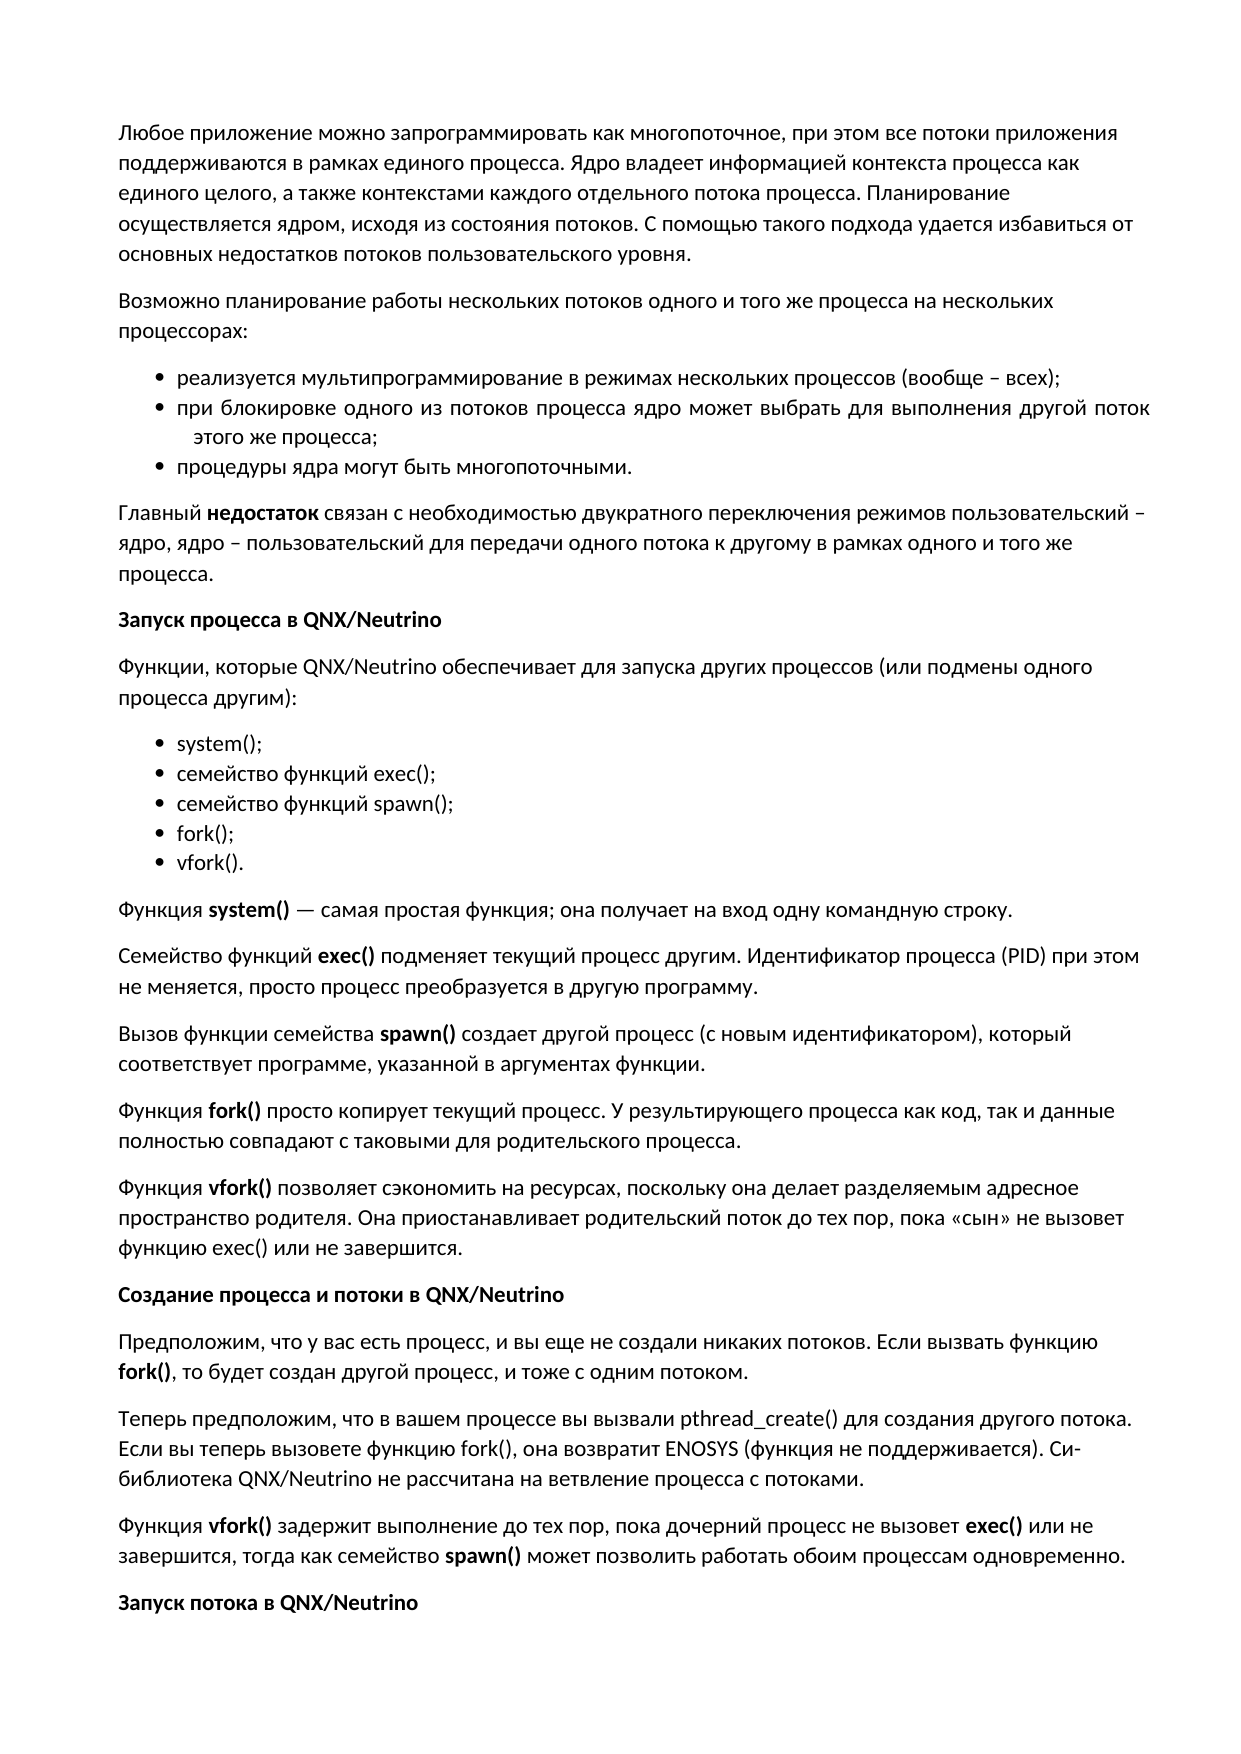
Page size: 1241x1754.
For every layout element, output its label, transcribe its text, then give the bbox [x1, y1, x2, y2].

text Функция fork() просто копирует текущий процесс. У результирующего процесса как код, так и данные полностью совпадают с таковыми для родительского процесса. [118, 1096, 1152, 1154]
list семейство функций spawn(); [156, 789, 1152, 817]
list процедуры ядра могут быть многопоточными. [156, 452, 1152, 480]
text Возможно планирование работы нескольких потоков одного и того же процесса на нескольких процессорах: [118, 286, 1152, 344]
list семейство функций exec(); [156, 759, 1152, 787]
text Предположим, что у вас есть процесс, и вы еще не создали никаких потоков. Если вызвать функцию fork(), то будет создан другой процесс, и тоже с одним потоком. [118, 1327, 1152, 1385]
text Функция vfork() задержит выполнение до тех пор, пока дочерний процесс не вызовет exec() или не завершится, тогда как семейство spawn() может позволить работать обоим процессам одновременно. [118, 1511, 1152, 1569]
text Создание процесса и потоки в QNX/Neutrino [118, 1280, 1152, 1308]
text Главный недостаток связан с необходимостью двукратного переключения режимов пользовательский – ядро, ядро – пользовательский для передачи одного потока к другому в рамках одного и того же процесса. [118, 498, 1152, 587]
text Семейство функций exec() подменяет текущий процесс другим. Идентификатор процесса (PID) при этом не меняется, просто процесс преобразуется в другую программу. [118, 942, 1152, 1000]
text Запуск процесса в QNX/Neutrino [118, 606, 1152, 634]
list vfork(). [156, 848, 1152, 876]
list при блокировке одного из потоков процесса ядро может выбрать для выполнения другой поток этого же процесса; [156, 393, 1152, 450]
list реализуется мультипрограммирование в режимах нескольких процессов (вообще – всех); [156, 363, 1152, 391]
text Функция system() — самая простая функция; она получает на вход одну командную строку. [118, 895, 1152, 923]
text Вызов функции семейства spawn() создает другой процесс (с новым идентификатором), который соответствует программе, указанной в аргументах функции. [118, 1019, 1152, 1077]
text Теперь предположим, что в вашем процессе вы вызвали pthread_create() для создания другого потока. Если вы теперь вызовете функцию fork(), она возвратит ENOSYS (функция не поддерживается). Си-библиотека QNX/Neutrino не рассчитана на ветвление процесса с потоками. [118, 1404, 1152, 1492]
text Любое приложение можно запрограммировать как многопоточное, при этом все потоки приложения поддерживаются в рамках единого процесса. Ядро владеет информацией контекста процесса как единого целого, а также контекстами каждого отдельного потока процесса. Планирование осуществляется ядром, исходя из состояния потоков. С помощью такого подхода удается избавиться от основных недостатков потоков пользовательского уровня. [118, 118, 1152, 267]
list fork(); [156, 819, 1152, 847]
text Функция vfork() позволяет сэкономить на ресурсах, поскольку она делает разделяемым адресное пространство родителя. Она приостанавливает родительский поток до тех пор, пока «сын» не вызовет функцию exec() или не завершится. [118, 1173, 1152, 1261]
text Запуск потока в QNX/Neutrino [118, 1588, 1152, 1616]
text Функции, которые QNX/Neutrino обеспечивает для запуска других процессов (или подмены одного процесса другим): [118, 652, 1152, 711]
list system(); [156, 729, 1152, 758]
